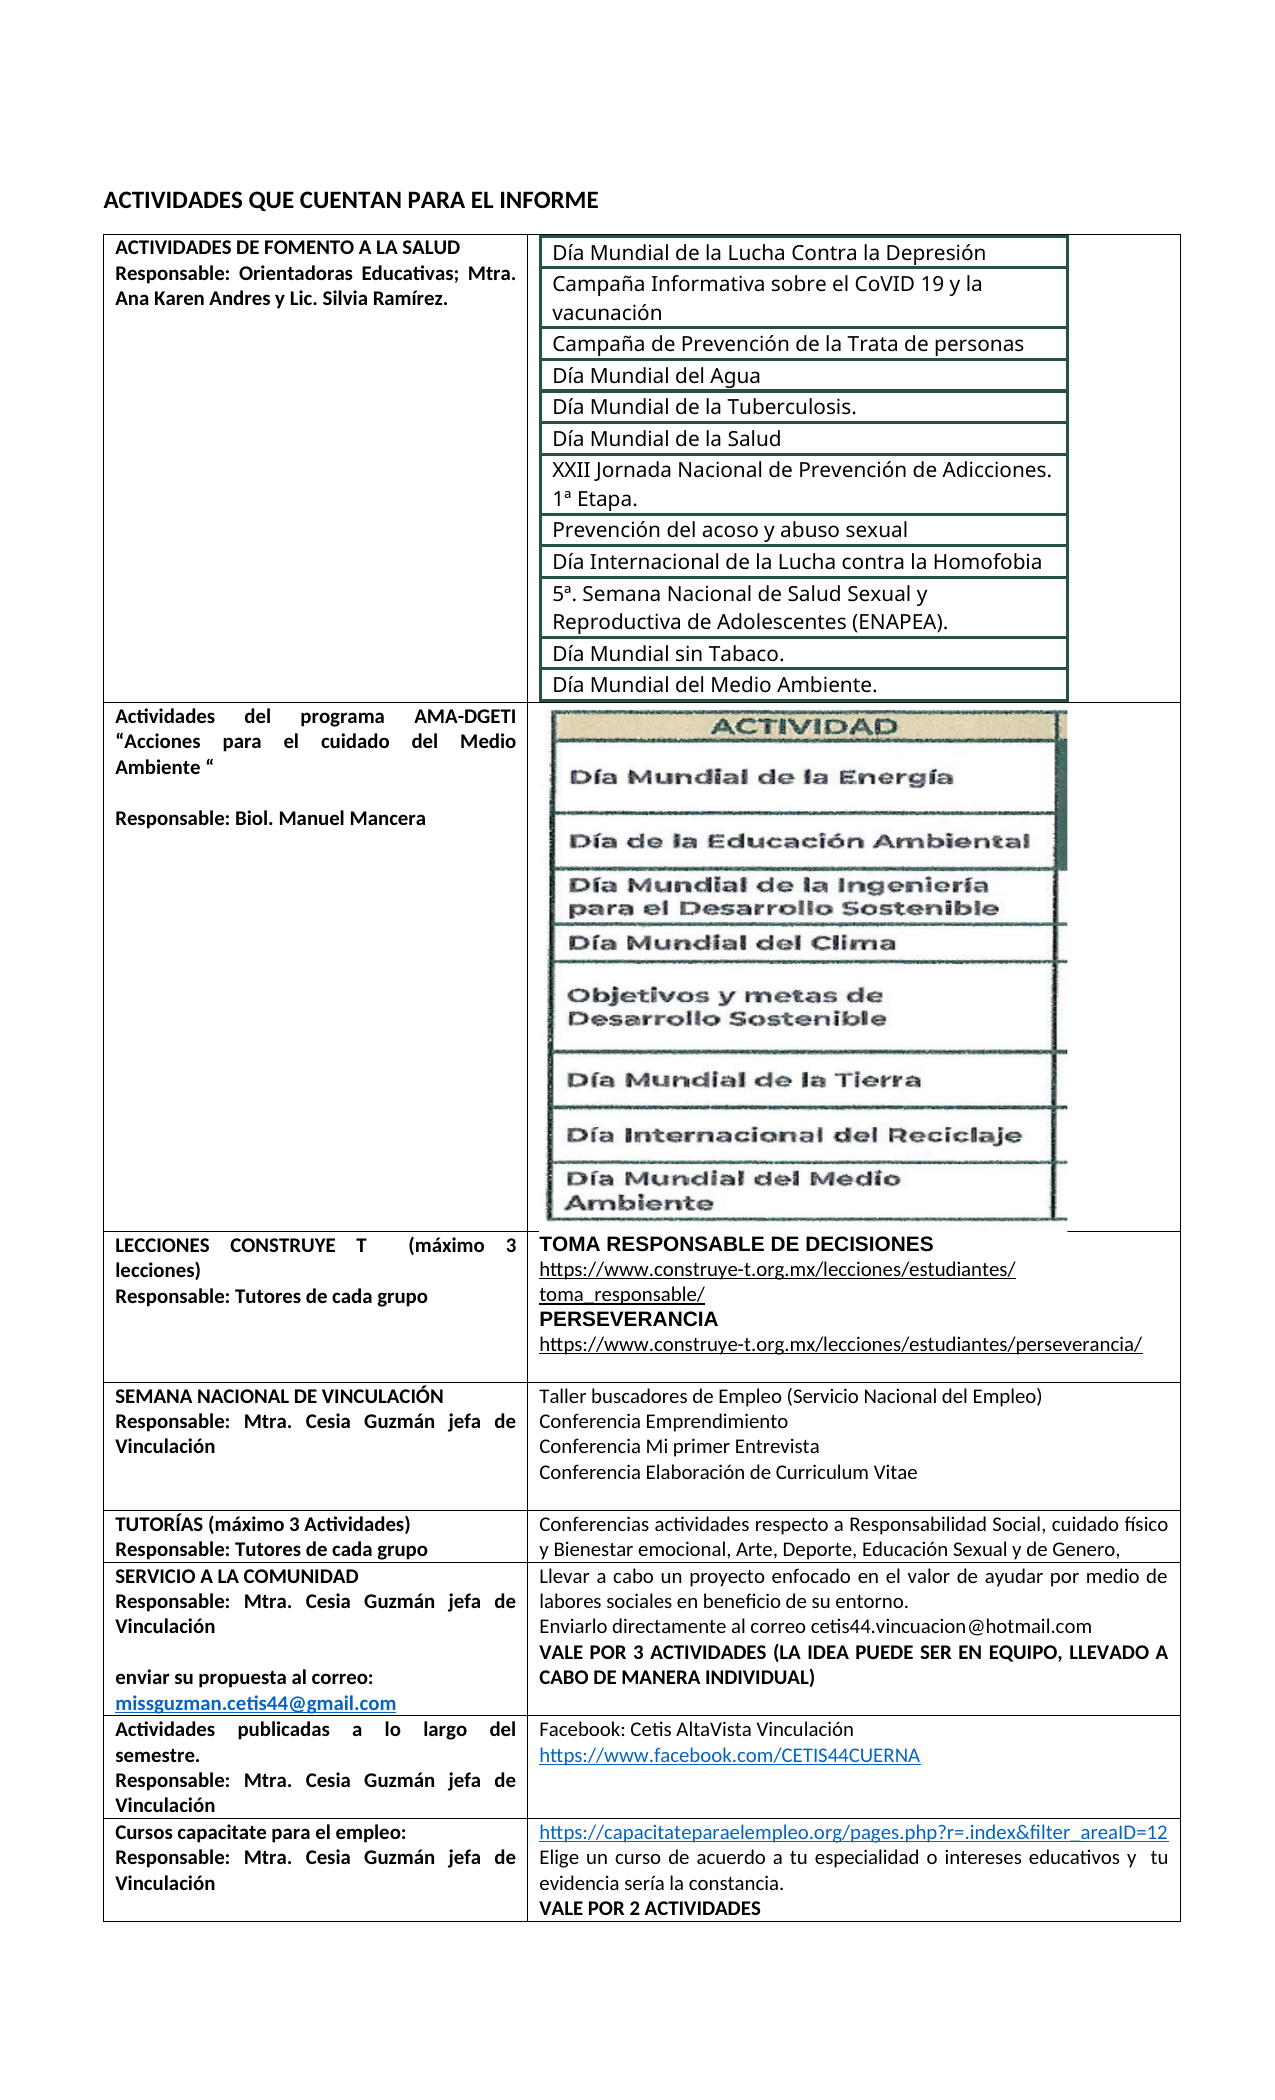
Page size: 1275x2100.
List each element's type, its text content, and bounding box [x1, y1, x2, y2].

table_header [542, 516, 1066, 544]
picture [539, 703, 1068, 1232]
table_header [528, 235, 539, 702]
table_header [542, 579, 1066, 636]
table_header [542, 424, 1066, 453]
table_header [542, 670, 1066, 699]
table_cell https://capacitateparaelempleo.org/pages.php?r=.index&filter_areaID=12 Elige un curso de acuerdo a tu especialidad o intereses educativos y tu evidencia sería la constancia. VALE POR 2 ACTIVIDADES [528, 1819, 1180, 1921]
table_header [542, 269, 1066, 326]
table_cell Llevar a cabo un proyecto enfocado en el valor de ayudar por medio de labores sociales en beneficio de su entorno. Enviarlo directamente al correo cetis44.vincuacion@hotmail.com VALE POR 3 ACTIVIDADES (LA IDEA PUEDE SER EN EQUIPO, LLEVADO A CABO DE MANERA INDIVIDUAL) [528, 1563, 1180, 1715]
table_cell Actividades del programa AMA-DGETI “Acciones para el cuidado del Medio Ambiente “ Responsable: Biol. Manuel Mancera [104, 703, 527, 1231]
table_header ACTIVIDADES DE FOMENTO A LA SALUD Responsable: Orientadoras Educativas; Mtra. Ana Karen Andres y Lic. Silvia Ramírez. [104, 235, 527, 702]
table_header [542, 238, 1066, 266]
table_header [1069, 235, 1180, 702]
table_cell Facebook: Cetis AltaVista Vinculación https://www.facebook.com/CETIS44CUERNA [528, 1716, 1180, 1818]
table_cell LECCIONES CONSTRUYE T (máximo 3 lecciones) Responsable: Tutores de cada grupo [104, 1232, 527, 1382]
table_header [542, 393, 1066, 421]
text ACTIVIDADES QUE CUENTAN PARA EL INFORME [103, 184, 1181, 214]
table_cell Cursos capacitate para el empleo: Responsable: Mtra. Cesia Guzmán jefa de Vinculación [104, 1819, 527, 1921]
table_header [542, 329, 1066, 358]
table_cell SERVICIO A LA COMUNIDAD Responsable: Mtra. Cesia Guzmán jefa de Vinculación enviar su propuesta al correo: missguzman.cetis44@gmail.com [104, 1563, 527, 1715]
table_cell [1068, 703, 1180, 1231]
table_cell Actividades publicadas a lo largo del semestre. Responsable: Mtra. Cesia Guzmán jefa de Vinculación [104, 1716, 527, 1818]
table_cell SEMANA NACIONAL DE VINCULACIÓN Responsable: Mtra. Cesia Guzmán jefa de Vinculación [104, 1383, 527, 1510]
table_cell TOMA RESPONSABLE DE DECISIONES https://www.construye-t.org.mx/lecciones/estudiantes/toma_responsable/ PERSEVERANCIA https://www.construye-t.org.mx/lecciones/estudiantes/perseverancia/ [528, 1232, 1180, 1382]
table_cell Taller buscadores de Empleo (Servicio Nacional del Empleo) Conferencia Emprendimiento Conferencia Mi primer Entrevista Conferencia Elaboración de Curriculum Vitae [528, 1383, 1180, 1510]
table_header [542, 456, 1066, 513]
table_header [542, 361, 1066, 389]
table_cell TUTORÍAS (máximo 3 Actividades) Responsable: Tutores de cada grupo [104, 1511, 527, 1562]
table_cell [528, 703, 539, 1231]
table_header [542, 639, 1066, 667]
table_cell Conferencias actividades respecto a Responsabilidad Social, cuidado físico y Bienestar emocional, Arte, Deporte, Educación Sexual y de Genero, [528, 1511, 1180, 1562]
table_header [542, 547, 1066, 576]
